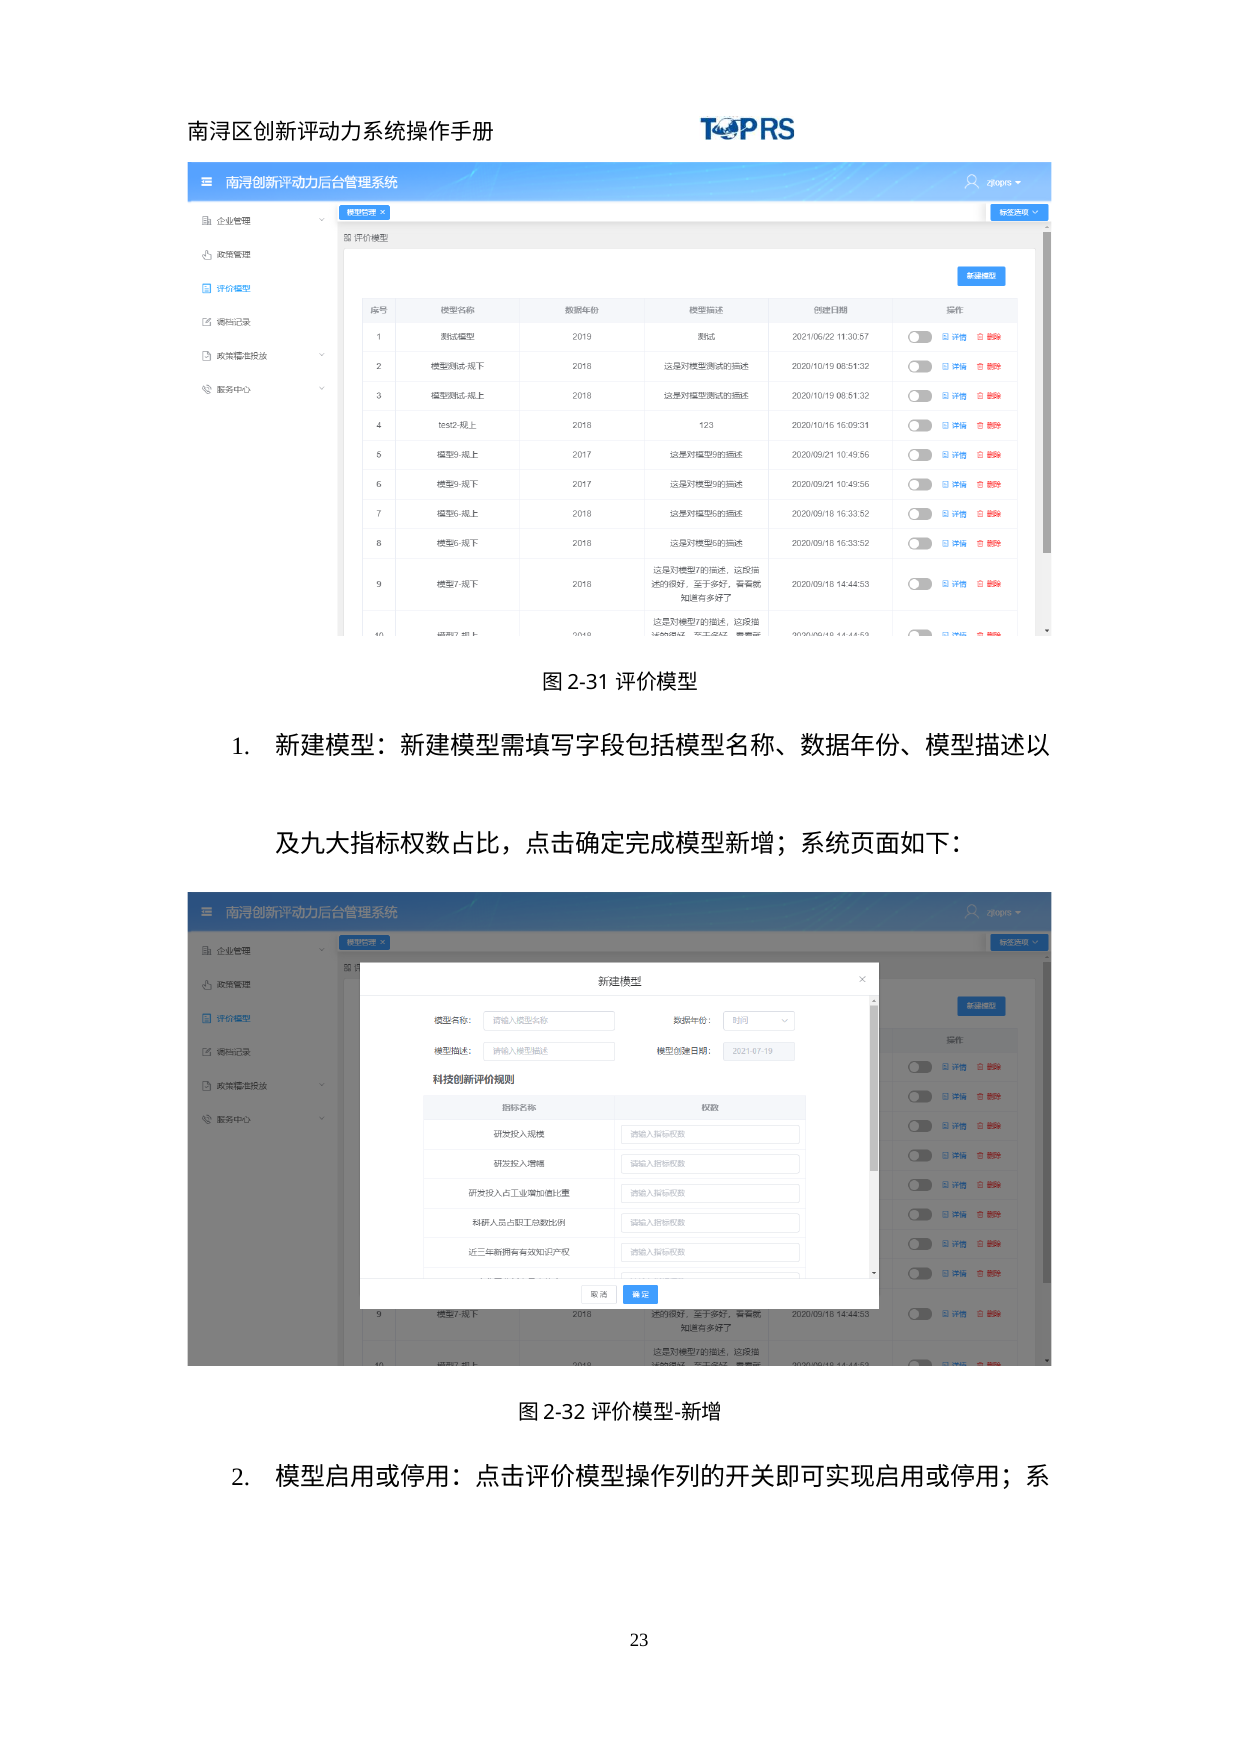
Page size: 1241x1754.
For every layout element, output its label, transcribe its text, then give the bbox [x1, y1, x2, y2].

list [231, 1442, 1053, 1507]
picture [187, 892, 1052, 1366]
picture [699, 116, 795, 140]
list 新建模型：新建模型需填写字段包括模型名称、数据年份、模型描述以及九大指标权数占比，点击确定完成模型新增；系统页面如下： [231, 711, 1053, 874]
text 图2-31 评价模型 [187, 664, 1053, 696]
picture [187, 162, 1052, 636]
text 图2-32 评价模型-新增 [187, 1394, 1053, 1426]
